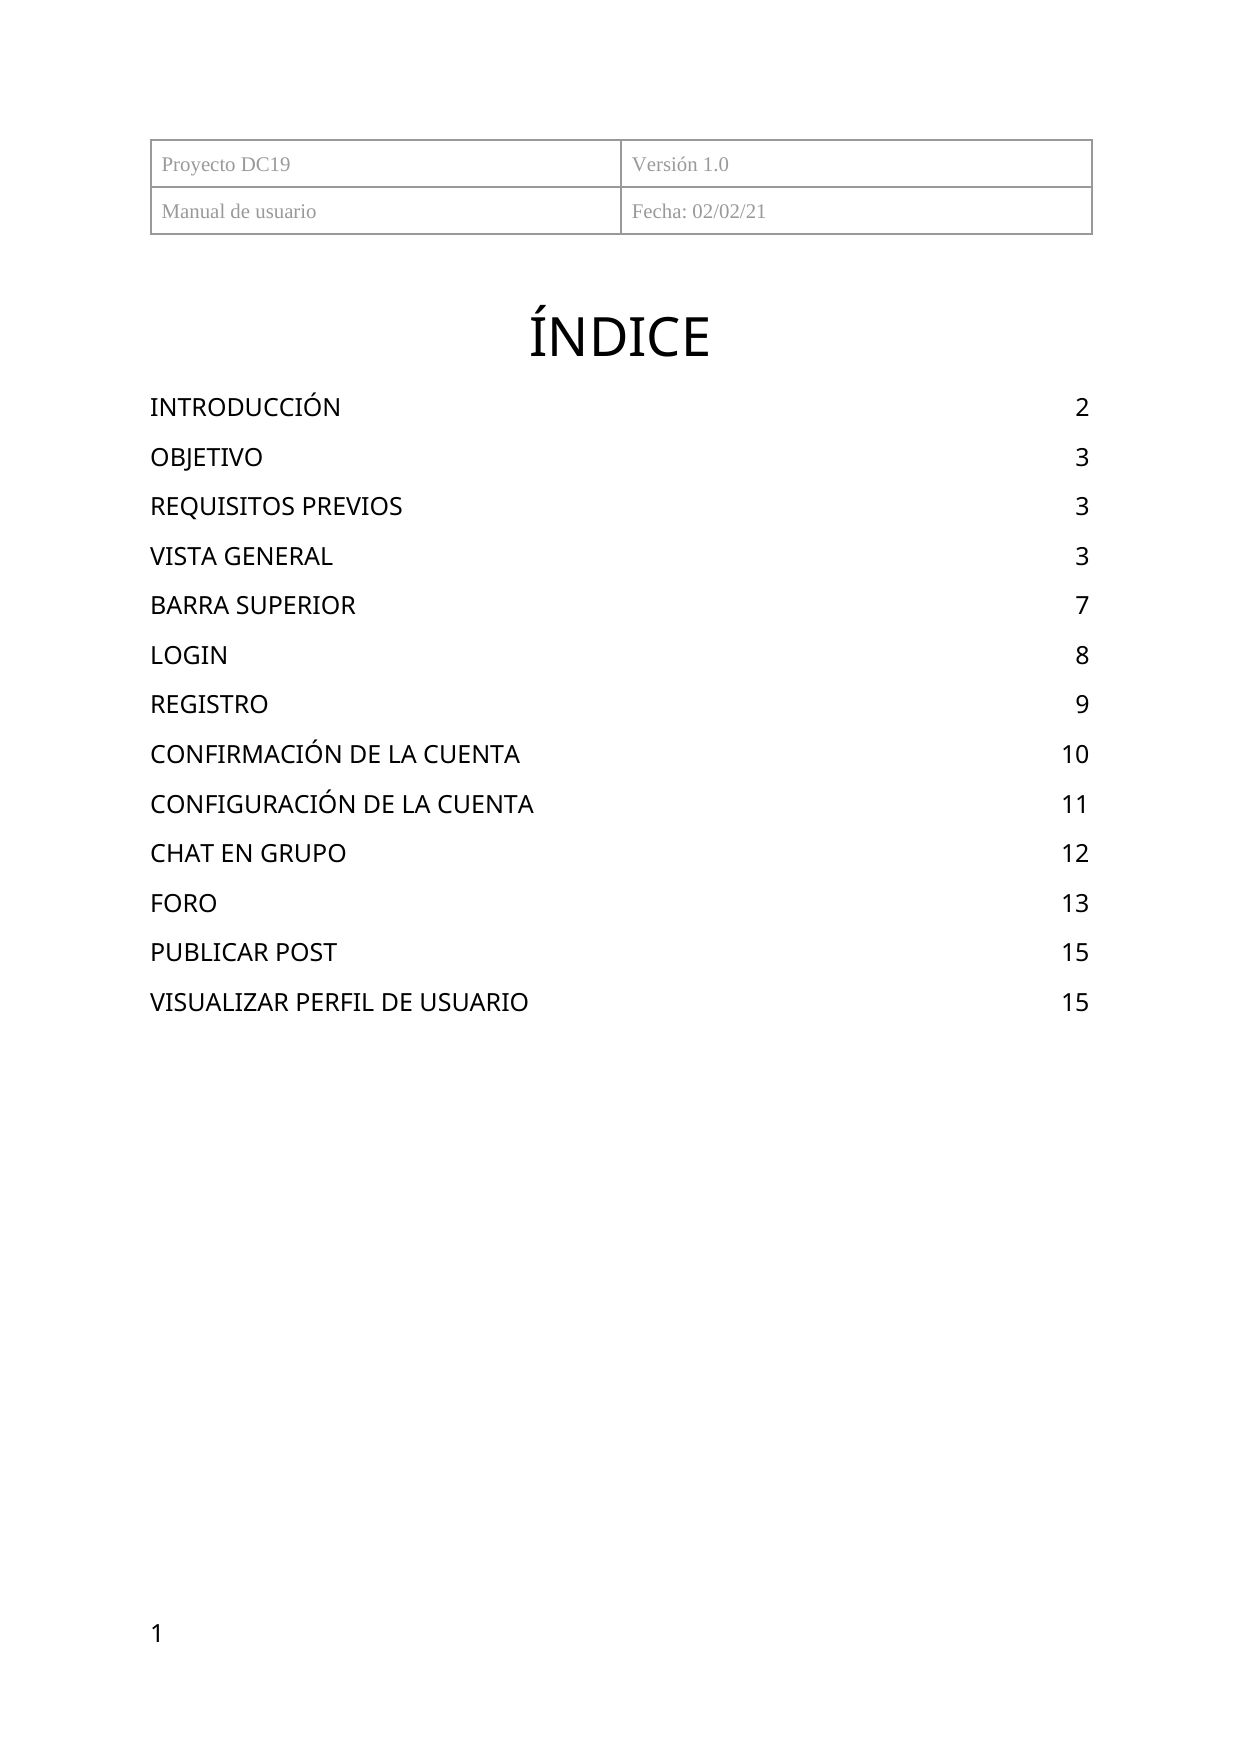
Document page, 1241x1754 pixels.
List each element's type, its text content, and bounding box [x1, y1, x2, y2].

title ÍNDICE [150, 298, 1090, 372]
